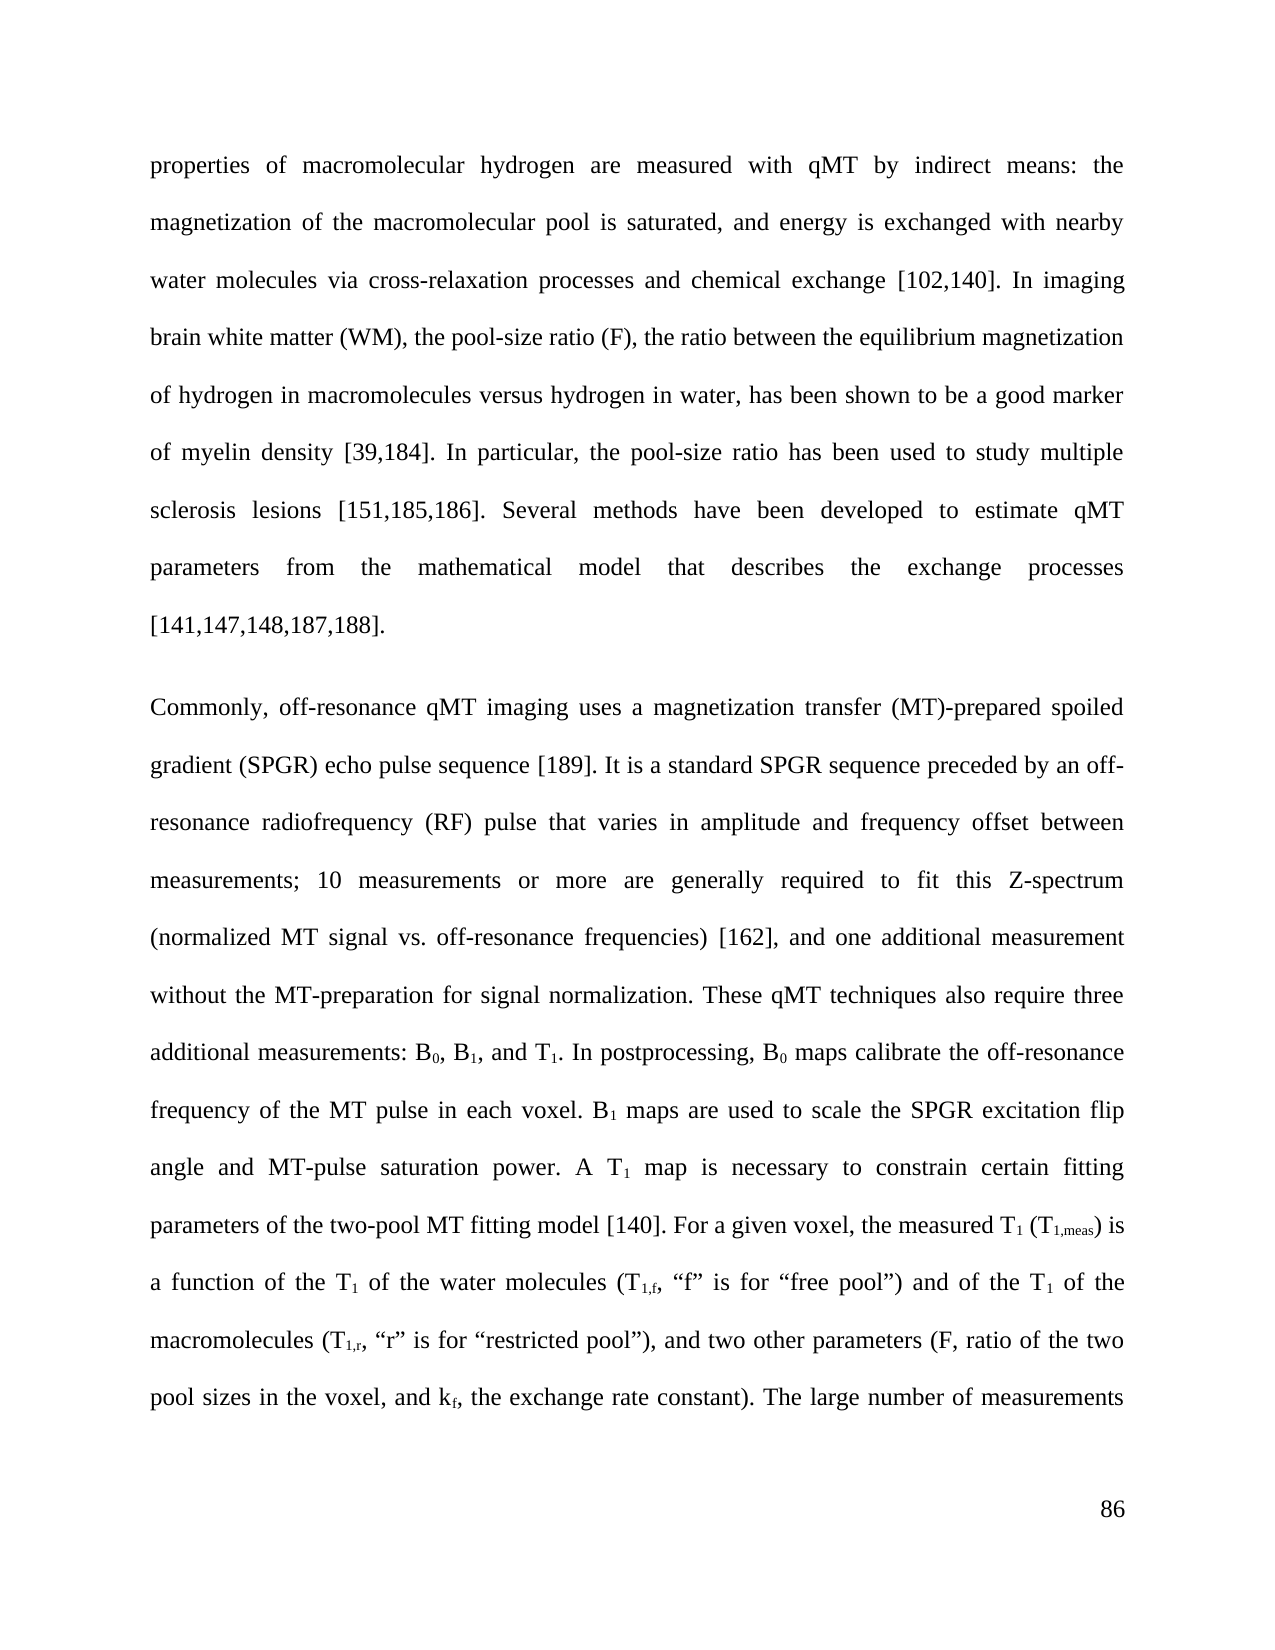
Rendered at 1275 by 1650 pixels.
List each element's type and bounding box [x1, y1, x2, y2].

text [150, 150, 1125, 639]
text [150, 692, 1125, 1411]
